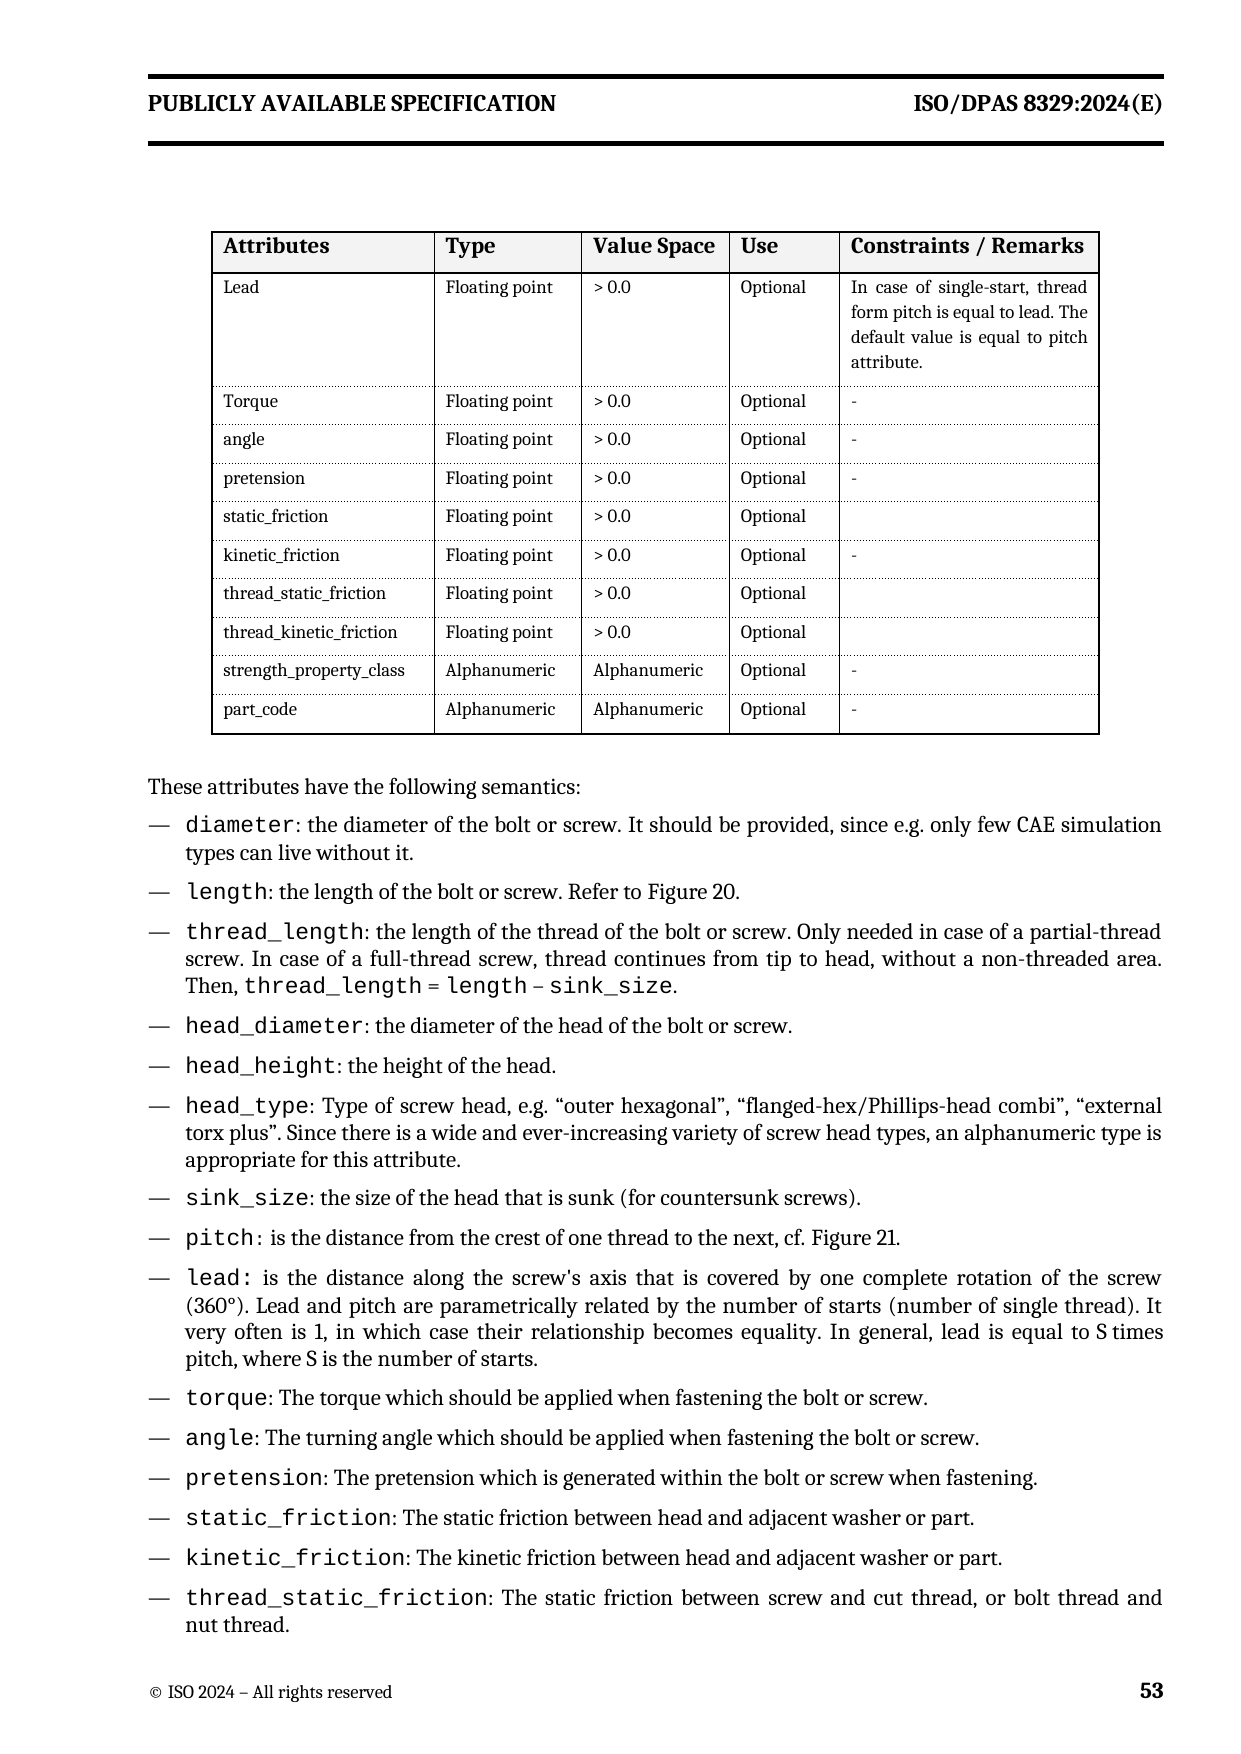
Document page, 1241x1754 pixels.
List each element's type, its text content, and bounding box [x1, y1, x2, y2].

list head_height: the height of the head. [148, 1052, 1163, 1080]
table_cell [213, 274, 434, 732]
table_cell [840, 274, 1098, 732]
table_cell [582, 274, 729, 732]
list kinetic_friction: The kinetic friction between head and adjacent washer or part. [148, 1544, 1163, 1572]
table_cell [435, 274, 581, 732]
list head_type: Type of screw head, e.g. “outer hexagonal”, “flanged-hex/Phillips-head combi”, “external torx plus”. Since there is a wide and ever-increasing variety of screw head types, an alphanumeric type is appropriate for this attribute. [148, 1092, 1163, 1173]
list pitch: is the distance from the crest of one thread to the next, cf. Figure 21. [148, 1225, 1163, 1253]
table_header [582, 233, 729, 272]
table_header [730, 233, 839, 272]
list sink_size: the size of the head that is sunk (for countersunk screws). [148, 1185, 1163, 1213]
list thread_length: the length of the thread of the bolt or screw. Only needed in case of a partial-thread screw. In case of a full-thread screw, thread continues from tip to head, without a non-threaded area. Then, thread_length = length – sink_size. [148, 919, 1163, 1000]
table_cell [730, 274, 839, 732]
list diameter: the diameter of the bolt or screw. It should be provided, since e.g. only few CAE simulation types can live without it. [148, 812, 1163, 866]
list thread_static_friction: The static friction between screw and cut thread, or bolt thread and nut thread. [148, 1584, 1163, 1638]
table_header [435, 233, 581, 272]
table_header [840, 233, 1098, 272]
text These attributes have the following semantics: [148, 773, 1163, 800]
list head_diameter: the diameter of the head of the bolt or screw. [148, 1012, 1163, 1040]
list lead: is the distance along the screw's axis that is covered by one complete rotation of the screw (360°). Lead and pitch are parametrically related by the number of starts (number of single thread). It very often is 1, in which case their relationship becomes equality. In general, lead is equal to S times pitch, where S is the number of starts. [148, 1265, 1163, 1372]
list static_friction: The static friction between head and adjacent washer or part. [148, 1504, 1163, 1532]
list torque: The torque which should be applied when fastening the bolt or screw. [148, 1384, 1163, 1412]
list pretension: The pretension which is generated within the bolt or screw when fastening. [148, 1464, 1163, 1492]
list length: the length of the bolt or screw. Refer to Figure 20. [148, 879, 1163, 906]
list angle: The turning angle which should be applied when fastening the bolt or screw. [148, 1424, 1163, 1452]
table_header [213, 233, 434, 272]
